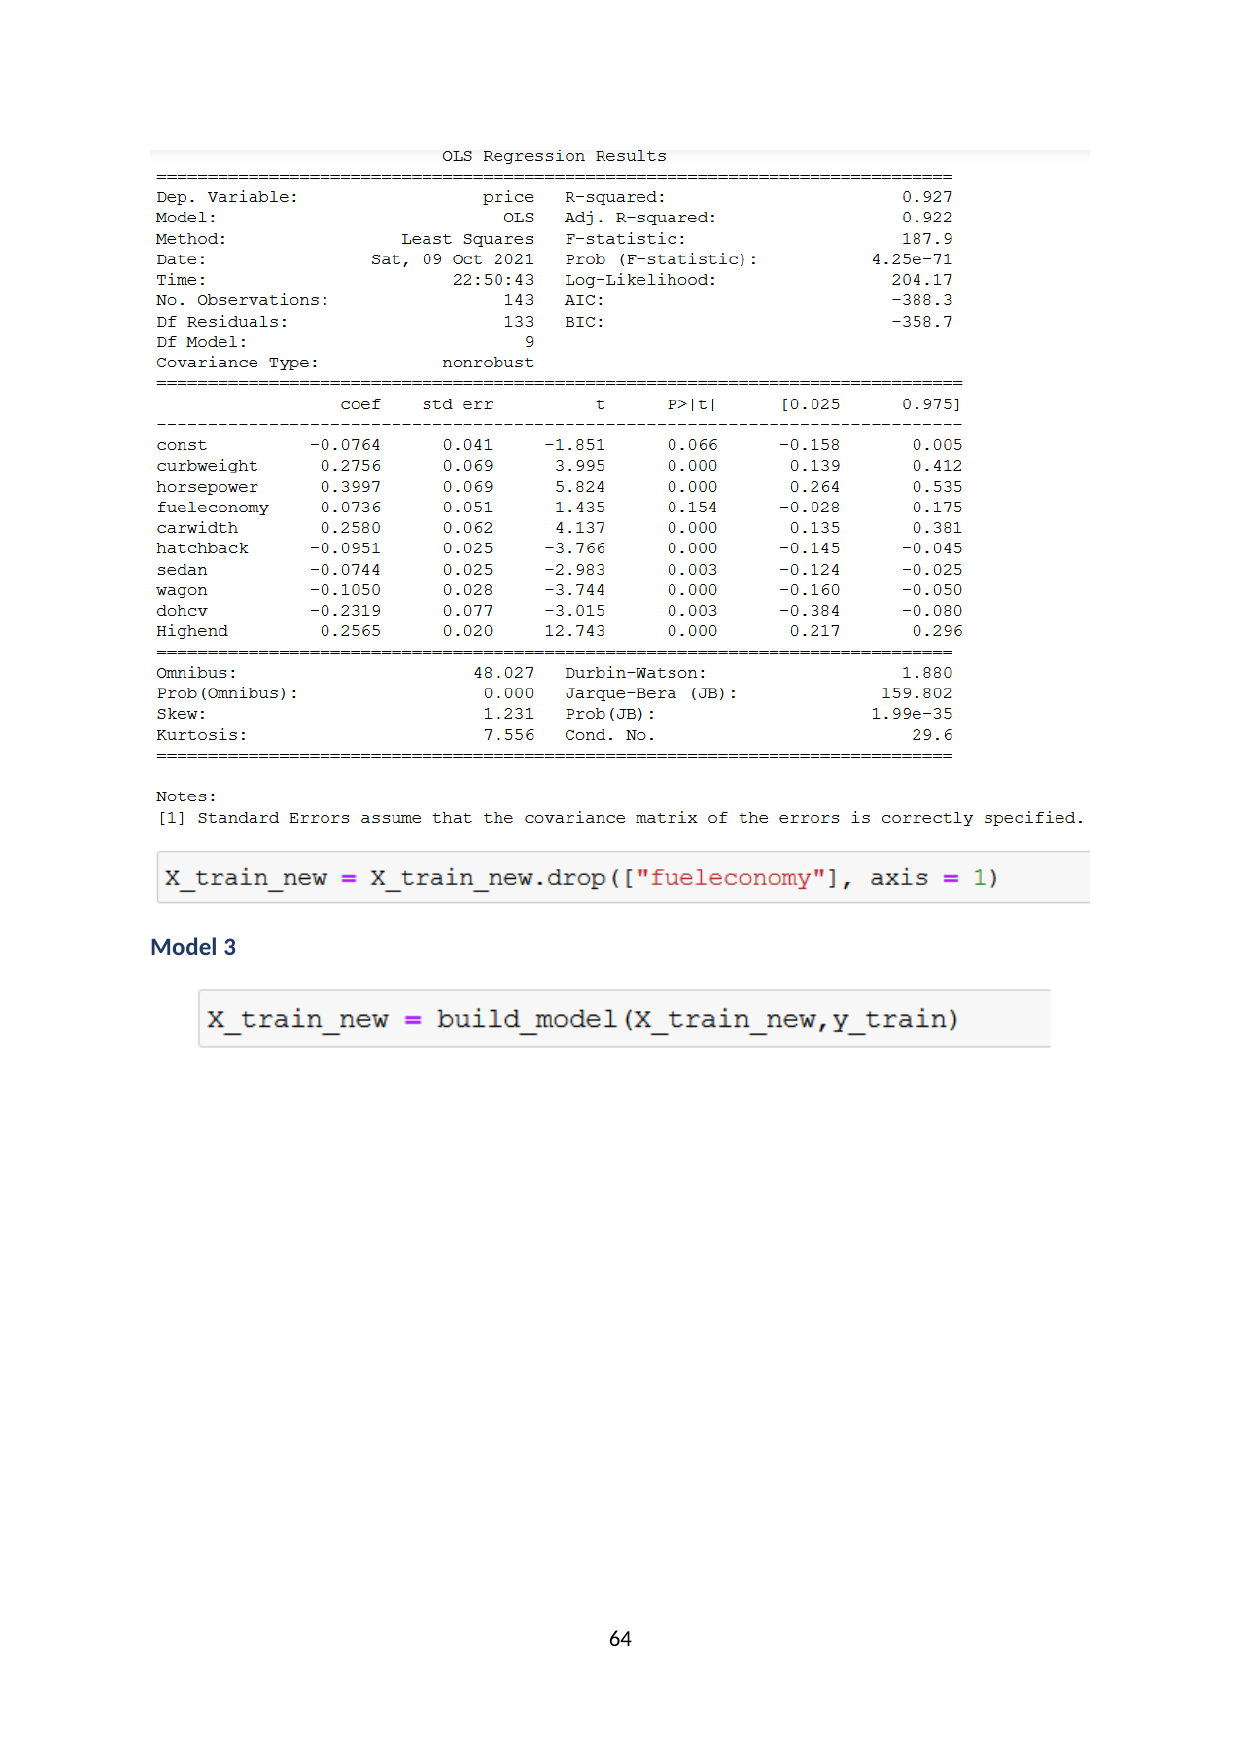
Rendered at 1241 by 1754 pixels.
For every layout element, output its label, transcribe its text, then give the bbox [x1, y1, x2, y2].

picture [189, 980, 1051, 1059]
picture [150, 851, 1091, 912]
text Model 3 [150, 931, 1090, 961]
picture [150, 150, 1091, 833]
